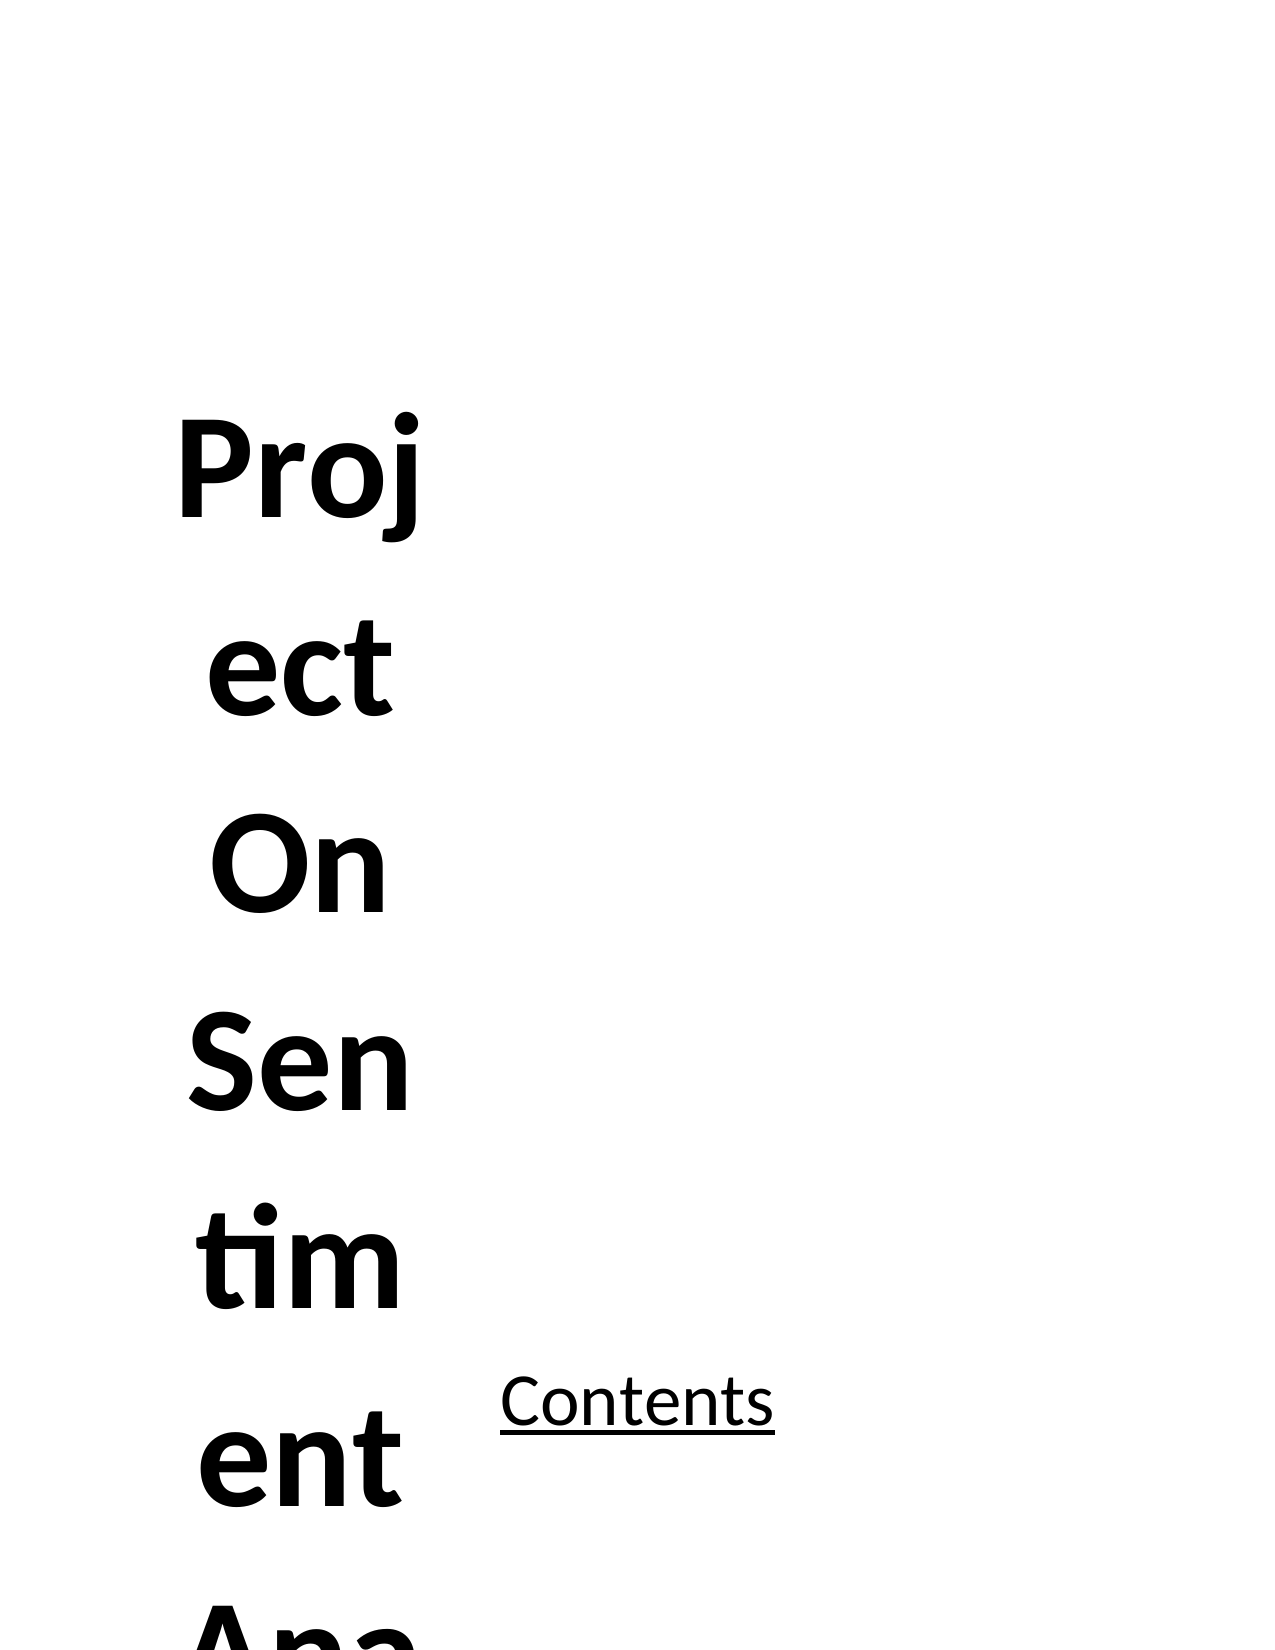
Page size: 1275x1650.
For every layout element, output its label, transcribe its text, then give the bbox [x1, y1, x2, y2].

text Contents [150, 1352, 1125, 1444]
